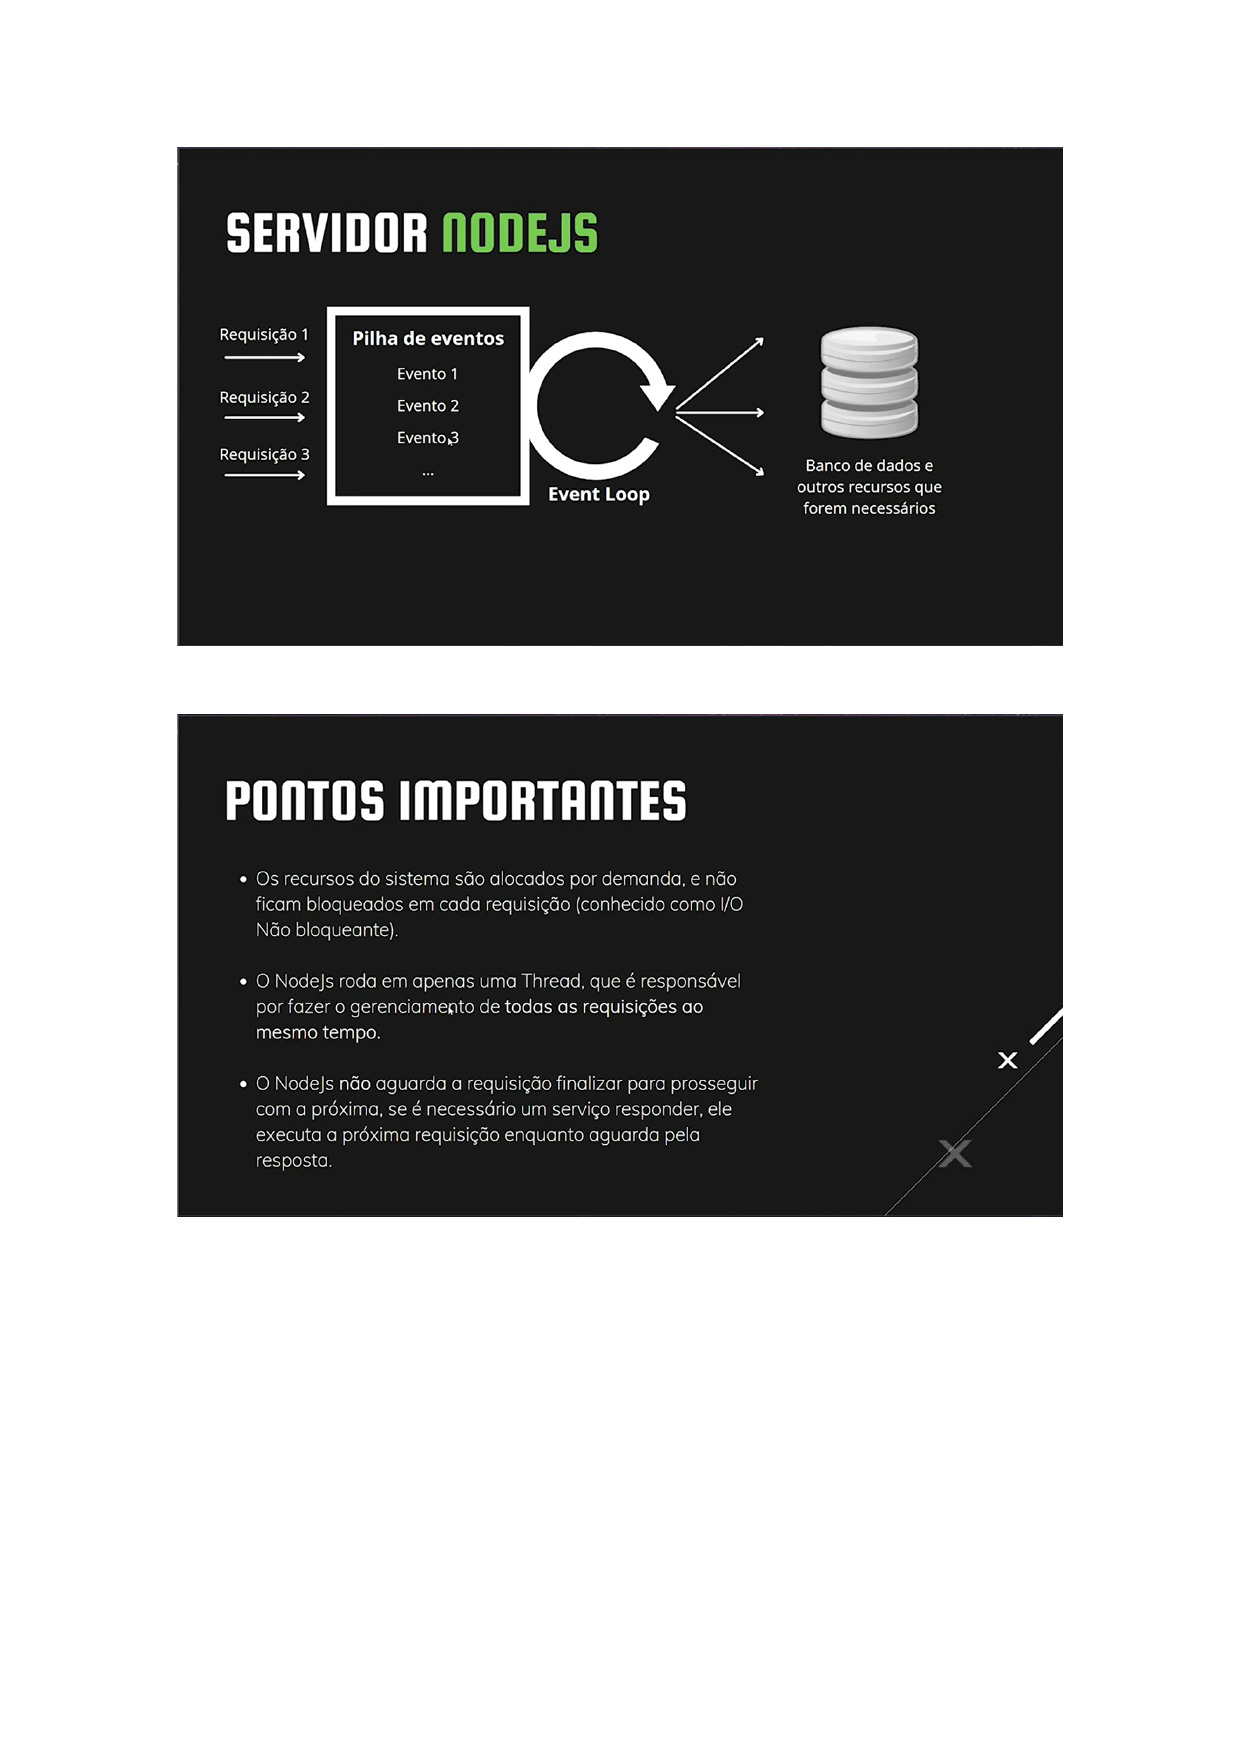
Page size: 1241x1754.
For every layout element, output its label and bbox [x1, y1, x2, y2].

picture [177, 714, 1063, 1217]
picture [177, 147, 1063, 646]
